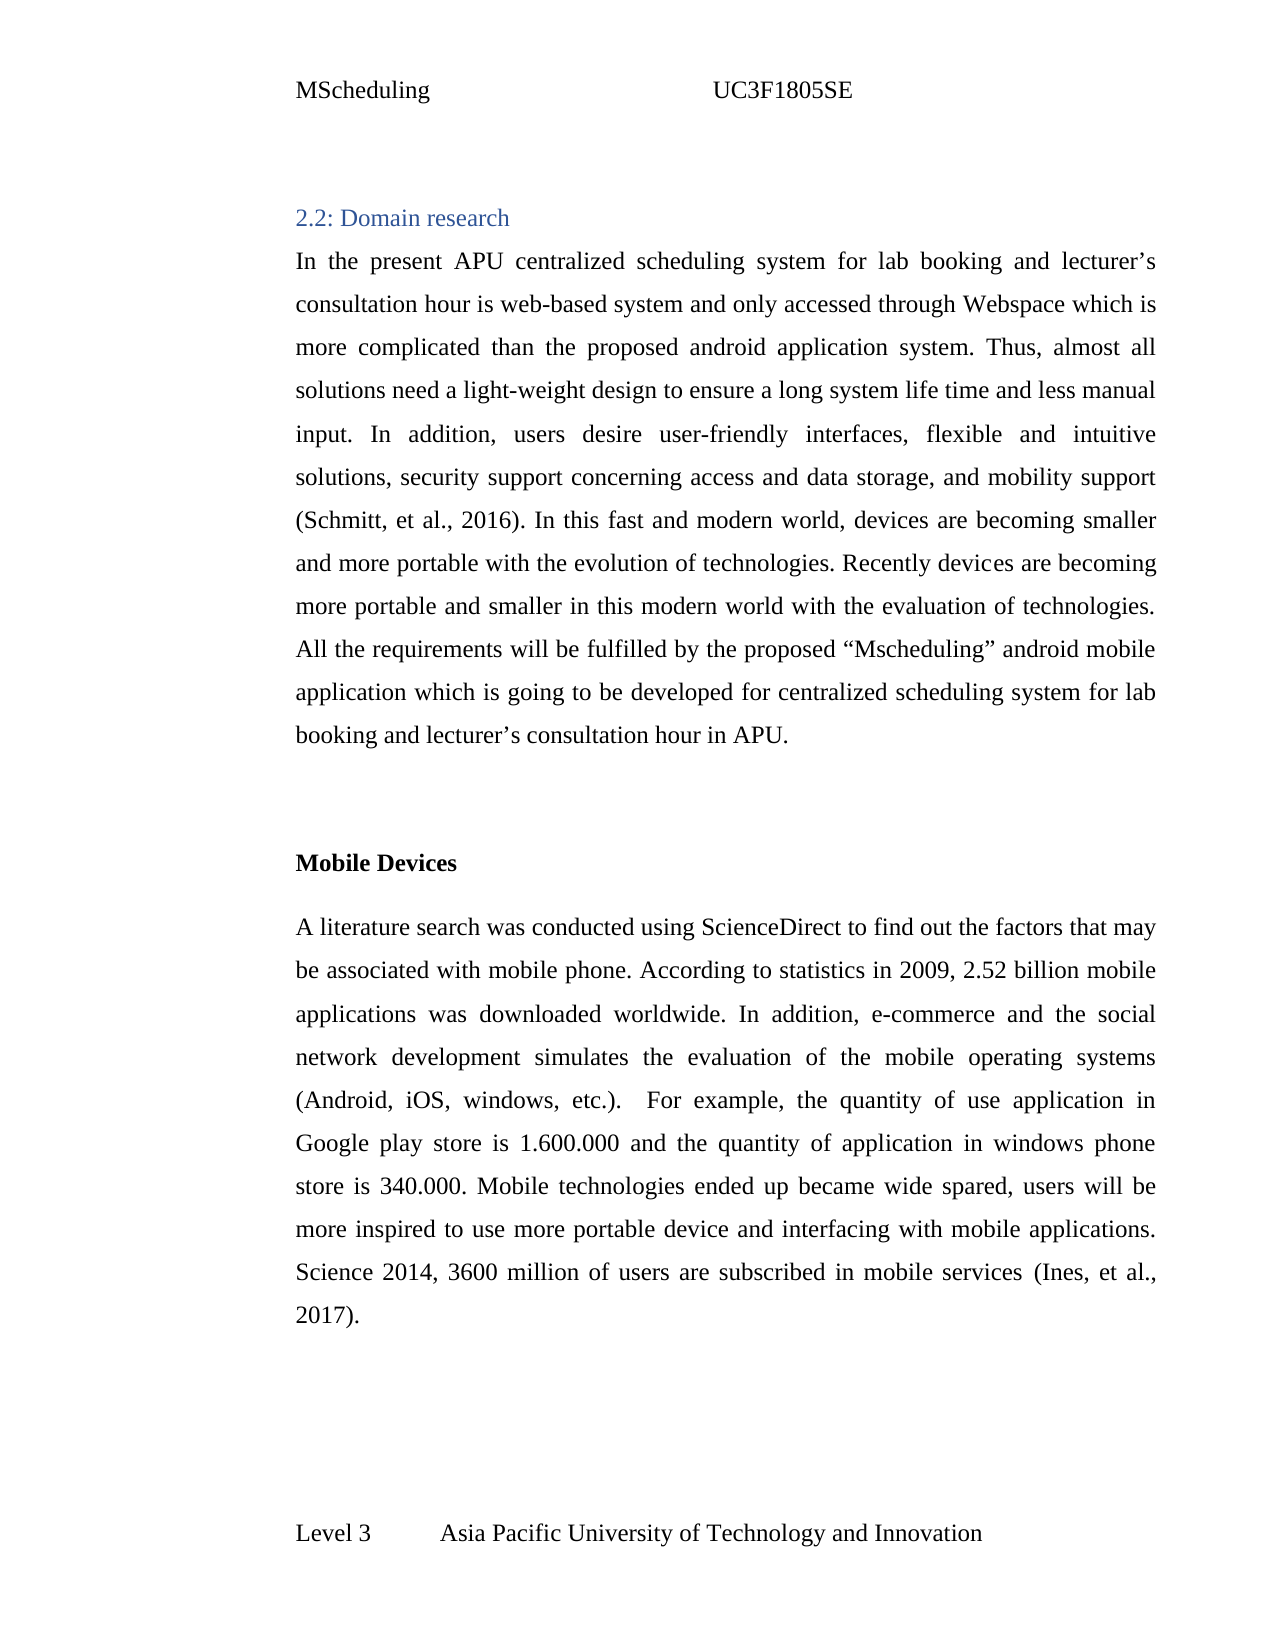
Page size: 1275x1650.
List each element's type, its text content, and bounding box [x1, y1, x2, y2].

text In the present APU centralized scheduling system for lab booking and lecturer’s consultation hour is web-based system and only accessed through Webspace which is more complicated than the proposed android application system. Thus, almost all solutions need a light-weight design to ensure a long system life time and less manual input. In addition, users desire user-friendly interfaces, flexible and intuitive solutions, security support concerning access and data storage, and mobility support . In this fast and modern world, devices are becoming smaller and more portable with the evolution of technologies. Recently devices are becoming more portable and smaller in this modern world with the evaluation of technologies. All the requirements will be fulfilled by the proposed “Mscheduling” android mobile application which is going to be developed for centralized scheduling system for lab booking and lecturer’s consultation hour in APU. [295, 246, 1157, 749]
subtitle 2.2: Domain research [295, 203, 1157, 232]
text Mobile Devices [295, 848, 1157, 877]
text A literature search was conducted using ScienceDirect to find out the factors that may be associated with mobile phone. According to statistics in 2009, 2.52 billion mobile applications was downloaded worldwide. In addition, e-commerce and the social network development simulates the evaluation of the mobile operating systems (Android, iOS, windows, etc.). For example, the quantity of use application in Google play store is 1.600.000 and the quantity of application in windows phone store is 340.000. Mobile technologies ended up became wide spared, users will be more inspired to use more portable device and interfacing with mobile applications. Science 2014, 3600 million of users are subscribed in mobile services . [295, 912, 1157, 1329]
